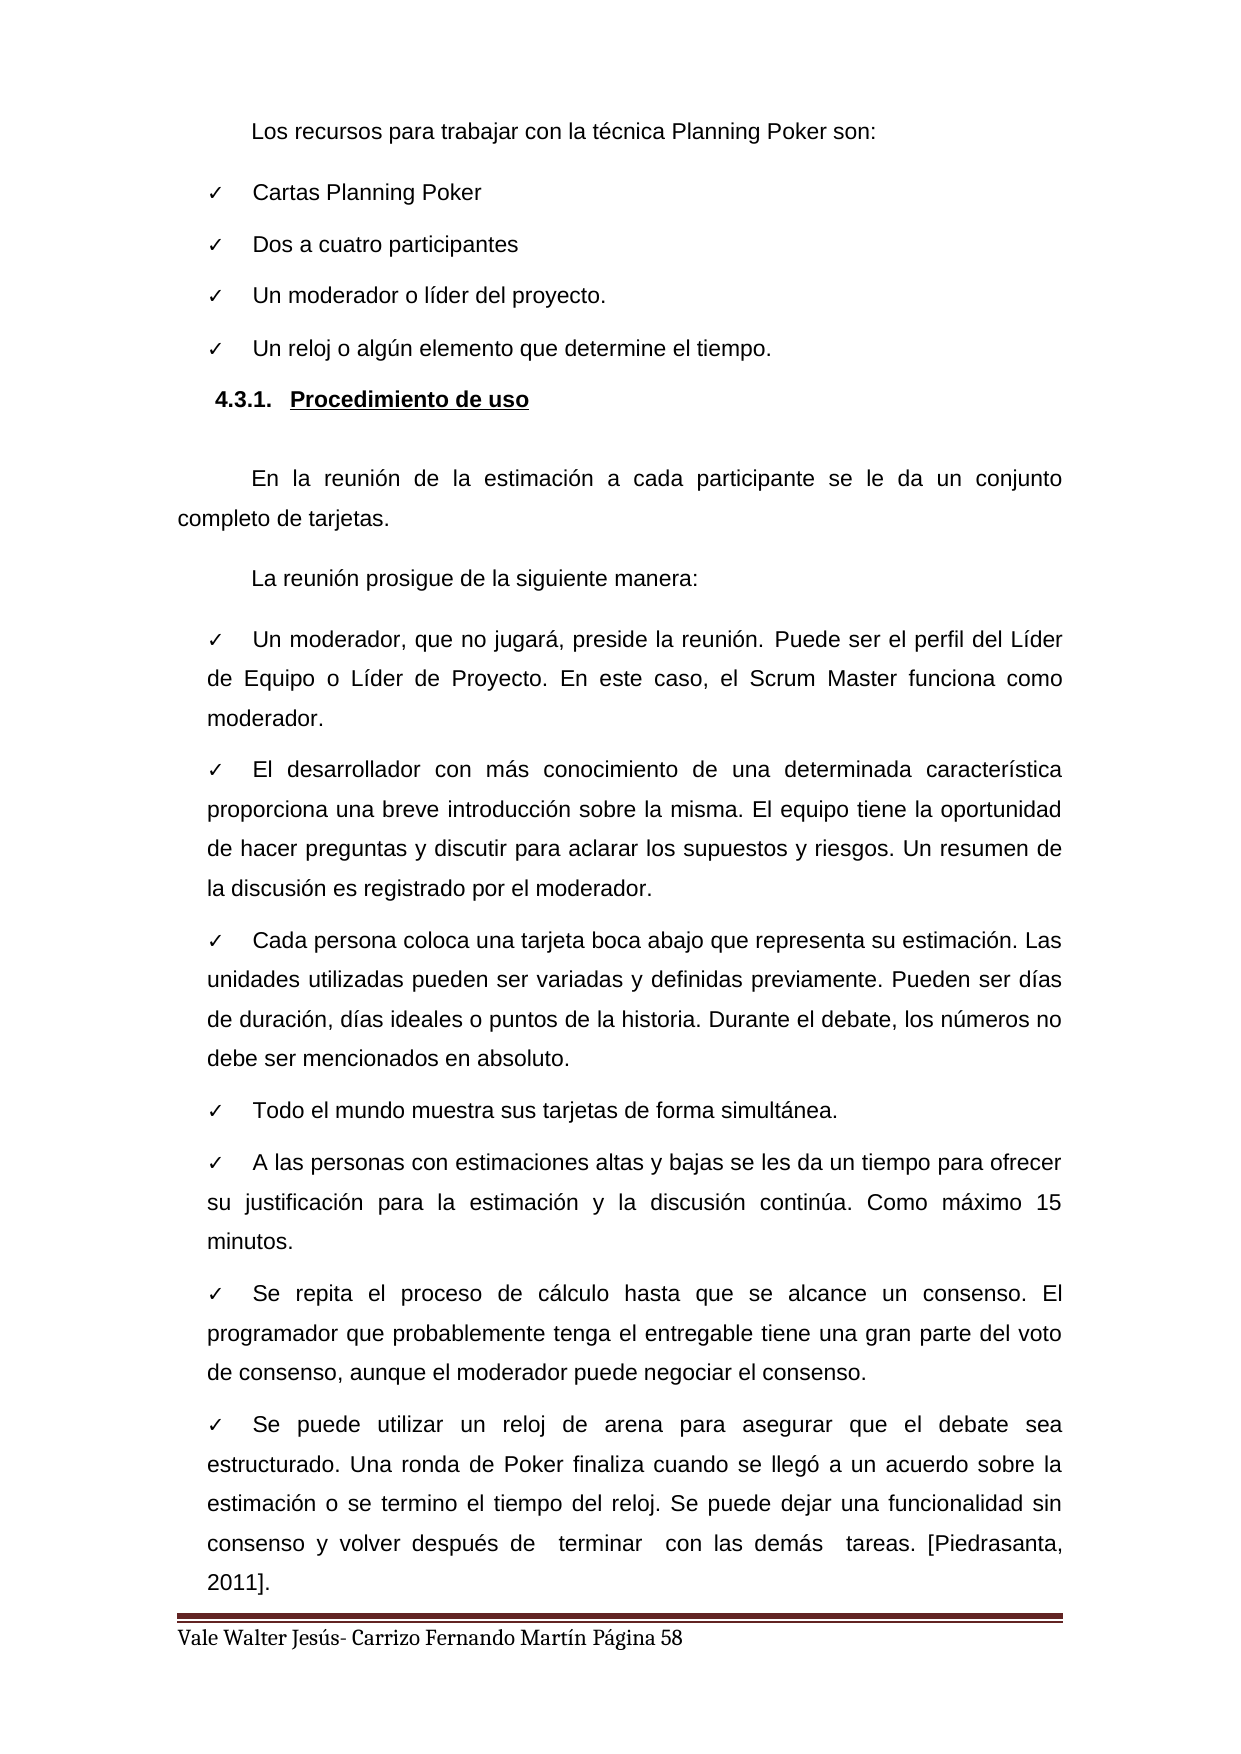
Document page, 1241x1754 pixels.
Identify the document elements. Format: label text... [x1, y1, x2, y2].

text En la reunión de la estimación a cada participante se le da un conjunto completo de tarjetas. [177, 465, 1063, 531]
list Dos a cuatro participantes [207, 231, 1063, 257]
list Se puede utilizar un reloj de arena para asegurar que el debate sea estructurado. Una ronda de Poker finaliza cuando se llegó a un acuerdo sobre la estimación o se termino el tiempo del reloj. Se puede dejar una funcionalidad sin consenso y volver después de terminar con las demás tareas. [Piedrasanta, 2011]. [207, 1411, 1063, 1595]
list Se repita el proceso de cálculo hasta que se alcance un consenso. El programador que probablemente tenga el entregable tiene una gran parte del voto de consenso, aunque el moderador puede negociar el consenso. [207, 1280, 1063, 1386]
text La reunión prosigue de la siguiente manera: [177, 565, 1063, 592]
list Un moderador o líder del proyecto. [207, 282, 1063, 309]
list El desarrollador con más conocimiento de una determinada característica proporciona una breve introducción sobre la misma. El equipo tiene la oportunidad de hacer preguntas y discutir para aclarar los supuestos y riesgos. Un resumen de la discusión es registrado por el moderador. [207, 756, 1063, 901]
list A las personas con estimaciones altas y bajas se les da un tiempo para ofrecer su justificación para la estimación y la discusión continúa. Como máximo 15 minutos. [207, 1149, 1063, 1254]
list Un moderador, que no jugará, preside la reunión. Puede ser el perfil del Líder de Equipo o Líder de Proyecto. En este caso, el Scrum Master funciona como moderador. [207, 626, 1063, 731]
list Todo el mundo muestra sus tarjetas de forma simultánea. [207, 1097, 1063, 1124]
list Cada persona coloca una tarjeta boca abajo que representa su estimación. Las unidades utilizadas pueden ser variadas y definidas previamente. Pueden ser días de duración, días ideales o puntos de la historia. Durante el debate, los números no debe ser mencionados en absoluto. [207, 927, 1063, 1072]
list Un reloj o algún elemento que determine el tiempo. [207, 334, 1063, 361]
text Los recursos para trabajar con la técnica Planning Poker son: [177, 118, 1063, 144]
list Cartas Planning Poker [207, 178, 1063, 205]
list Procedimiento de uso [215, 386, 1063, 413]
